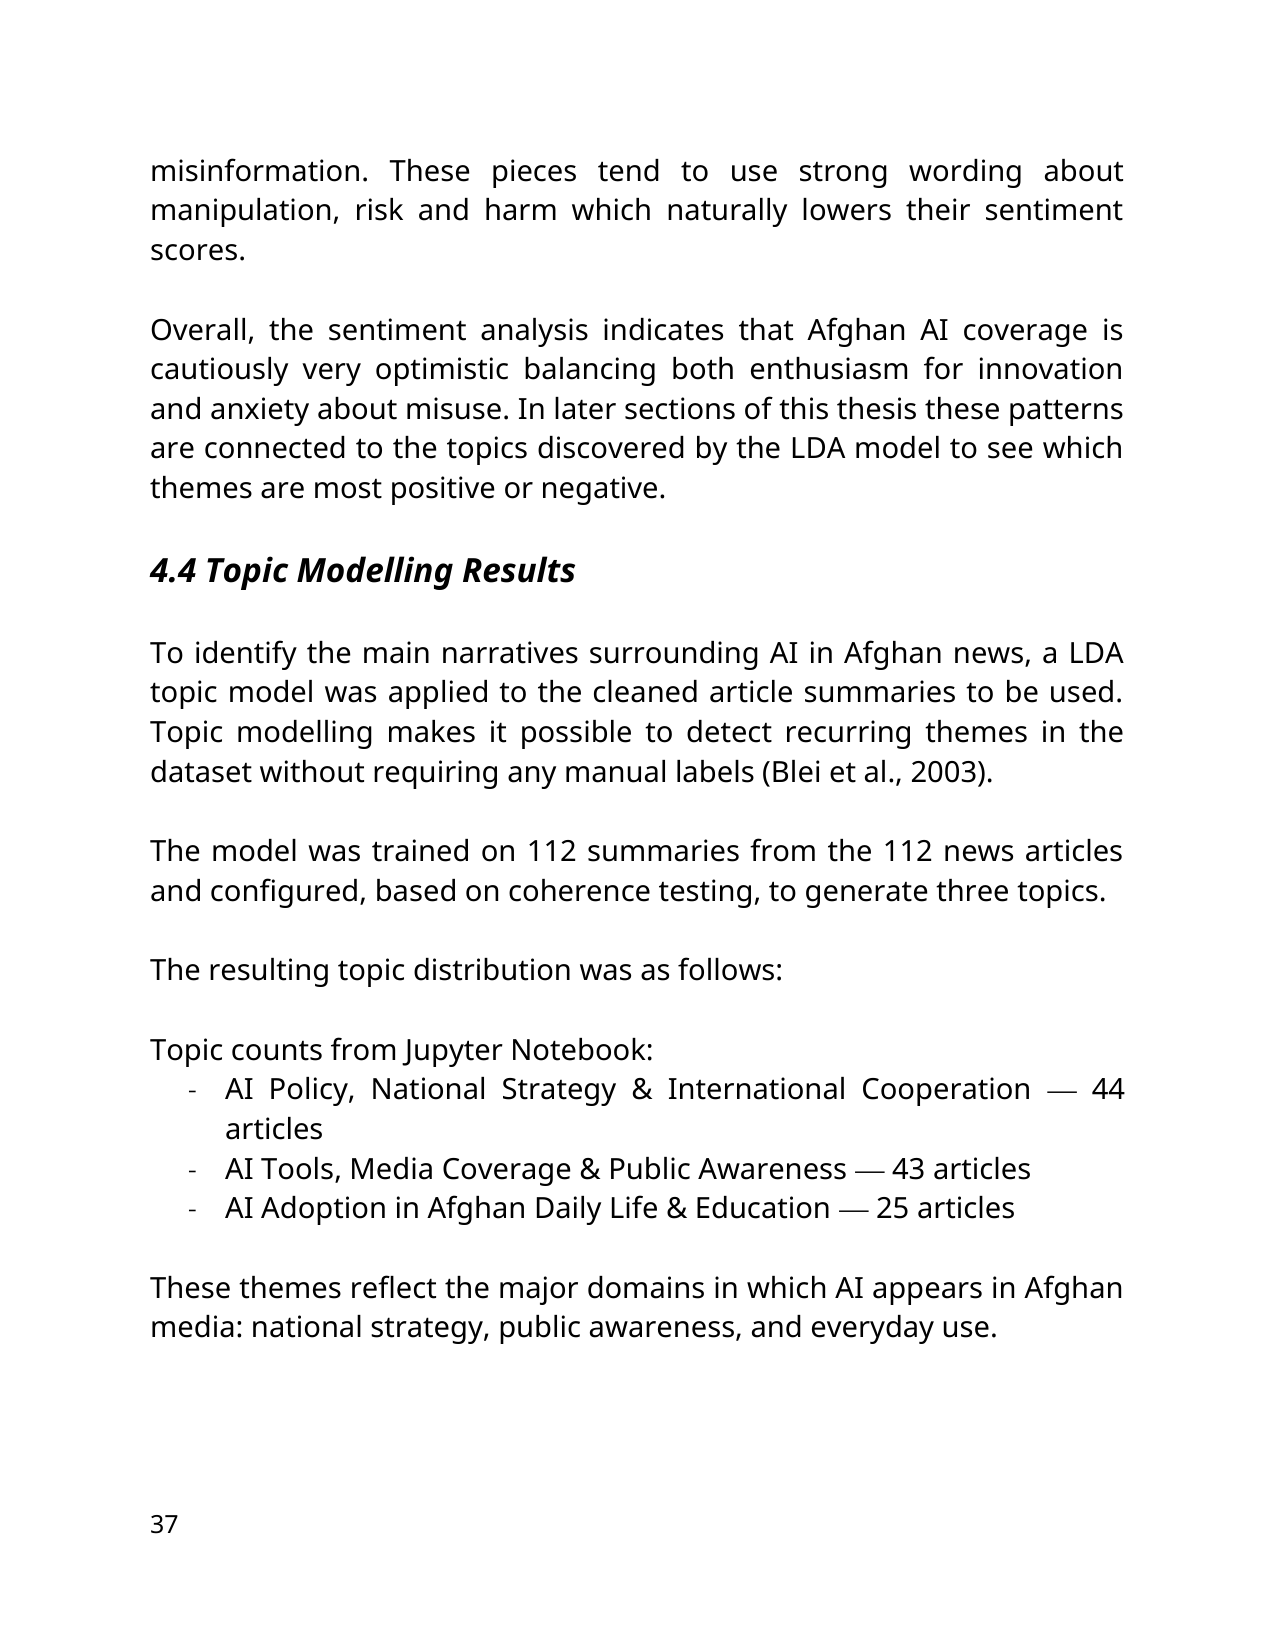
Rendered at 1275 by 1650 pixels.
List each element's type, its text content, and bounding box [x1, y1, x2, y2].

text The model was trained on 112 summaries from the 112 news articles and configured, based on coherence testing, to generate three topics. [150, 830, 1125, 910]
list AI Policy, National Strategy & International Cooperation — 44 articles [187, 1068, 1125, 1148]
text The resulting topic distribution was as follows: [150, 949, 1125, 989]
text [150, 150, 1125, 269]
text Topic counts from Jupyter Notebook: [150, 1029, 1125, 1068]
list AI Adoption in Afghan Daily Life & Education — 25 articles [187, 1188, 1125, 1227]
text To identify the main narratives surrounding AI in Afghan news, a LDA topic model was applied to the cleaned article summaries to be used. Topic modelling makes it possible to detect recurring themes in the dataset without requiring any manual labels (Blei et al., 2003). [150, 632, 1125, 791]
text Overall, the sentiment analysis indicates that Afghan AI coverage is cautiously very optimistic balancing both enthusiasm for innovation and anxiety about misuse. In later sections of this thesis these patterns are connected to the topics discovered by the LDA model to see which themes are most positive or negative. [150, 309, 1125, 507]
list AI Tools, Media Coverage & Public Awareness — 43 articles [187, 1148, 1125, 1188]
text 4.4 Topic Modelling Results [150, 547, 1125, 592]
text These themes reflect the major domains in which AI appears in Afghan media: national strategy, public awareness, and everyday use. [150, 1267, 1125, 1346]
